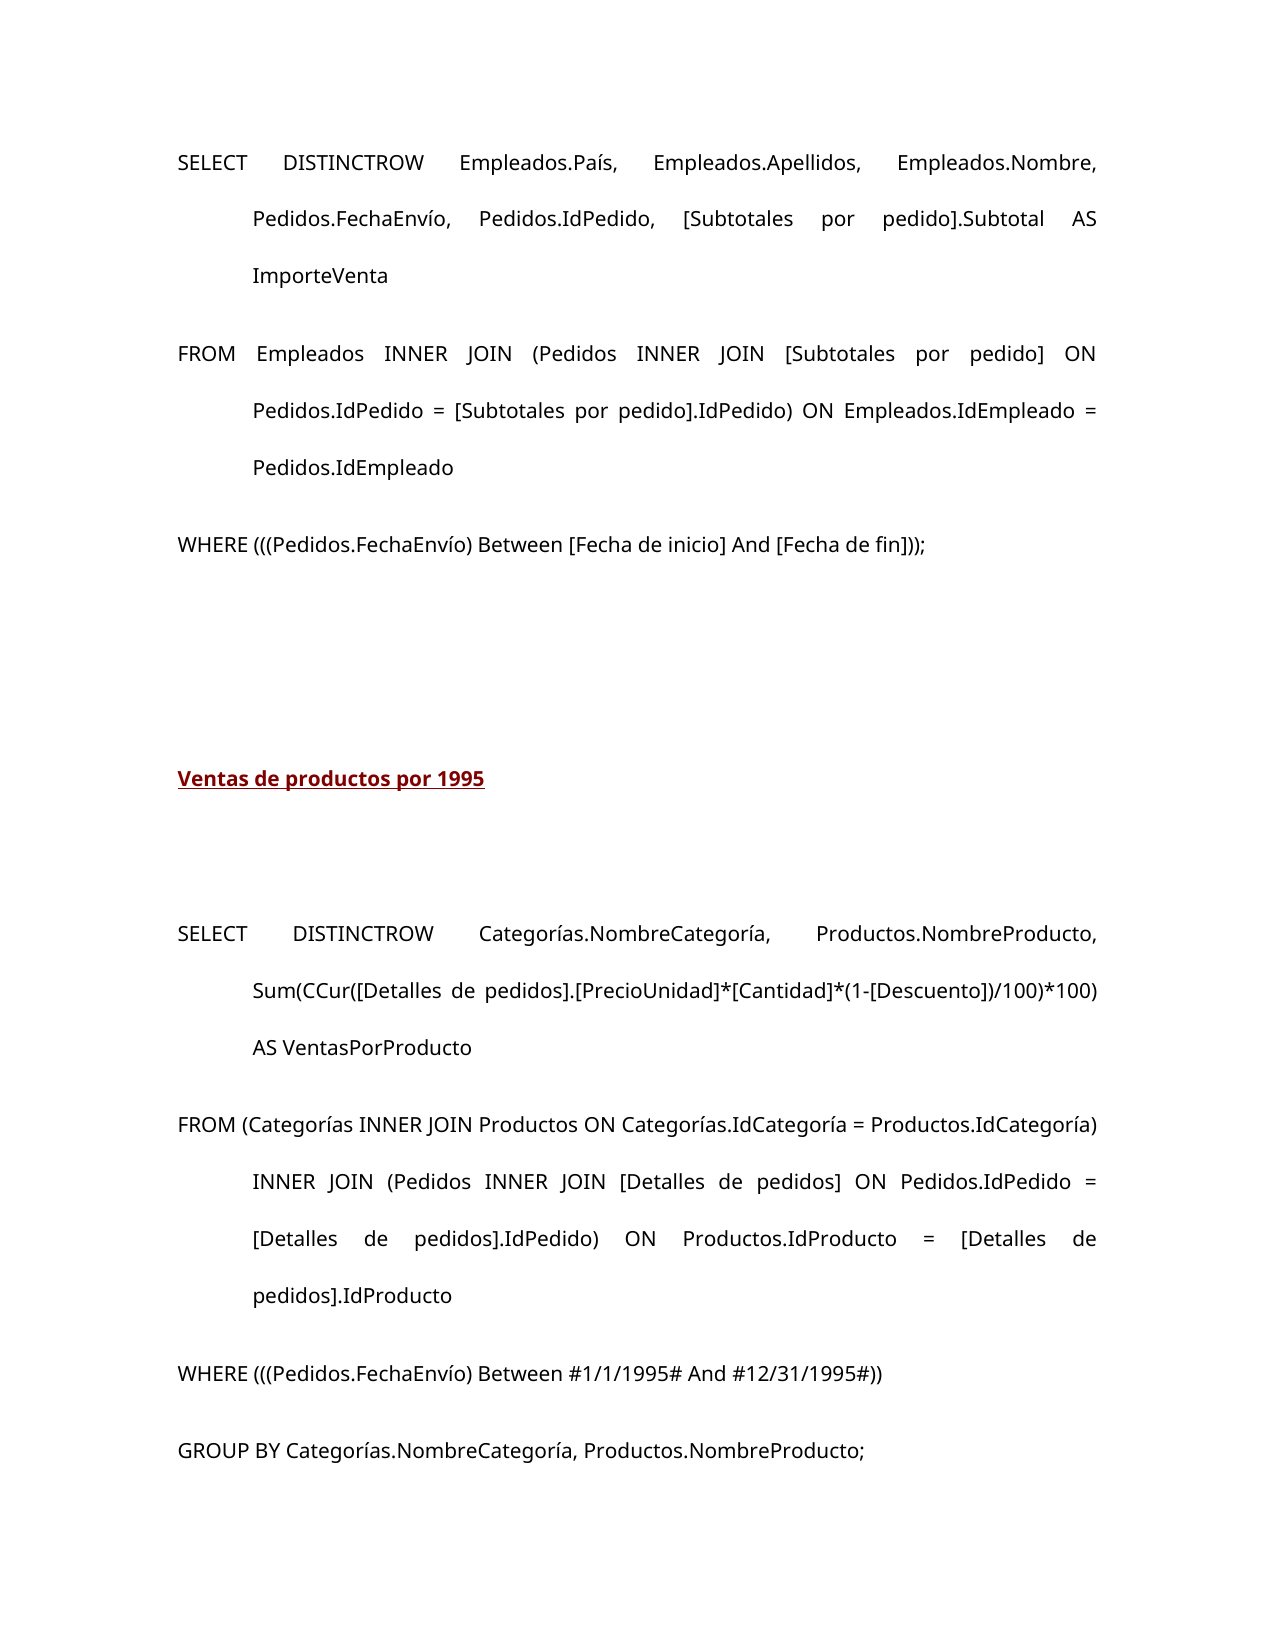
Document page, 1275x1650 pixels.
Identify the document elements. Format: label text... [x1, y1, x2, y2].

text WHERE (((Pedidos.FechaEnvío) Between [Fecha de inicio] And [Fecha de fin])); [177, 531, 1098, 559]
text SELECT DISTINCTROW Empleados.País, Empleados.Apellidos, Empleados.Nombre, Pedidos.FechaEnvío, Pedidos.IdPedido, [Subtotales por pedido].Subtotal AS ImporteVenta [177, 148, 1098, 290]
text WHERE (((Pedidos.FechaEnvío) Between #1/1/1995# And #12/31/1995#)) [177, 1359, 1098, 1387]
text FROM (Categorías INNER JOIN Productos ON Categorías.IdCategoría = Productos.IdCategoría) INNER JOIN (Pedidos INNER JOIN [Detalles de pedidos] ON Pedidos.IdPedido = [Detalles de pedidos].IdPedido) ON Productos.IdProducto = [Detalles de pedidos].IdProducto [177, 1111, 1098, 1309]
text GROUP BY Categorías.NombreCategoría, Productos.NombreProducto; [177, 1437, 1098, 1465]
text SELECT DISTINCTROW Categorías.NombreCategoría, Productos.NombreProducto, Sum(CCur([Detalles de pedidos].[PrecioUnidad]*[Cantidad]*(1-[Descuento])/100)*100) AS VentasPorProducto [177, 919, 1098, 1061]
text FROM Empleados INNER JOIN (Pedidos INNER JOIN [Subtotales por pedido] ON Pedidos.IdPedido = [Subtotales por pedido].IdPedido) ON Empleados.IdEmpleado = Pedidos.IdEmpleado [177, 339, 1098, 481]
text Ventas de productos por 1995 [177, 764, 1098, 792]
